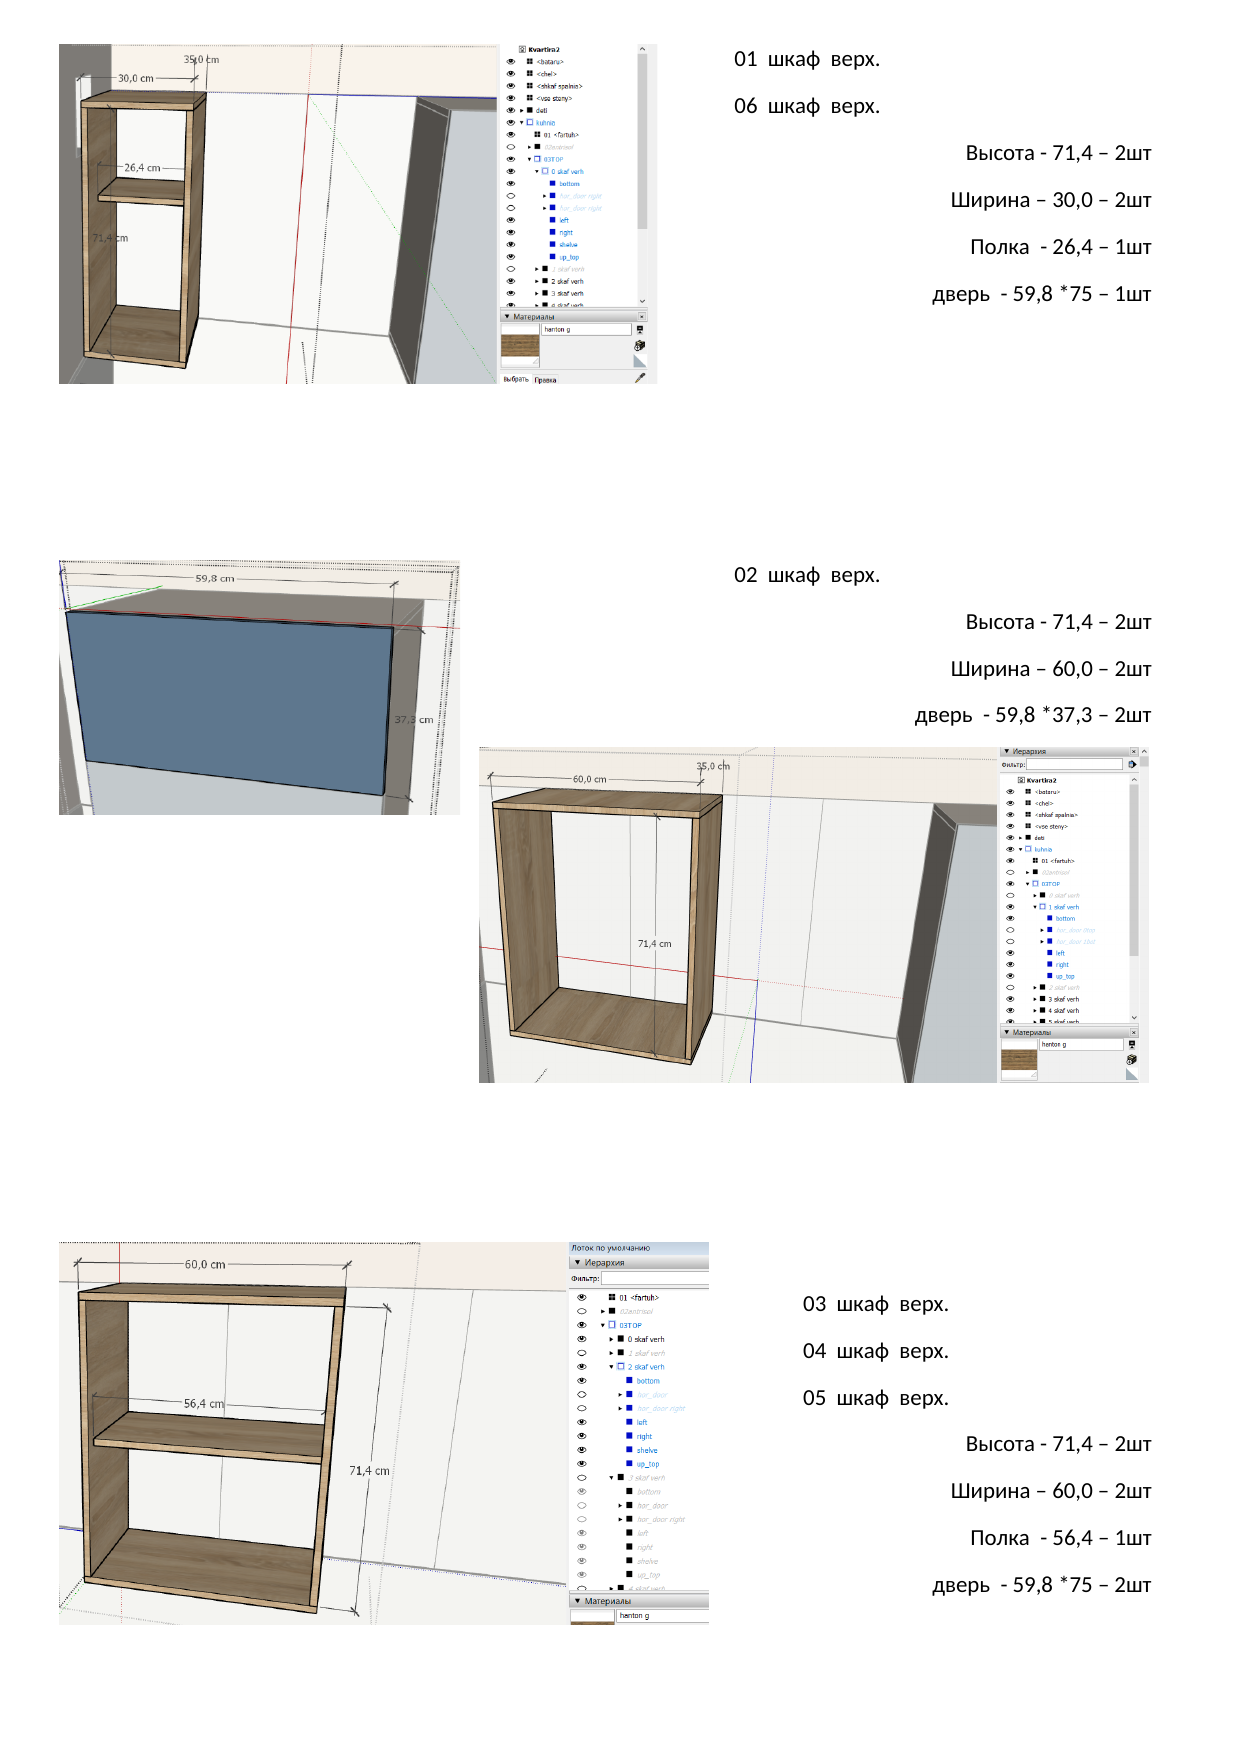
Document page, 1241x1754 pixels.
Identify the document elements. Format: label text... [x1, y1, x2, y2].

picture [59, 1242, 709, 1625]
text Высота - 71,4 – 2шт [709, 1429, 1152, 1457]
picture [59, 560, 461, 815]
text 05 шкаф верх. [709, 1383, 1152, 1411]
text 06 шкаф верх. [658, 91, 1152, 119]
text дверь - 59,8 *37,3 – 2шт [461, 701, 1152, 729]
text Полка - 56,4 – 1шт [709, 1523, 1152, 1551]
text Ширина – 60,0 – 2шт [709, 1476, 1152, 1504]
picture [59, 44, 658, 384]
text 03 шкаф верх. [709, 1289, 1152, 1317]
text дверь - 59,8 *75 – 1шт [658, 279, 1152, 307]
text Полка - 26,4 – 1шт [658, 232, 1152, 260]
picture [479, 747, 1149, 1083]
text Высота - 71,4 – 2шт [658, 138, 1152, 166]
text Ширина – 60,0 – 2шт [461, 654, 1152, 682]
text Ширина – 30,0 – 2шт [658, 185, 1152, 213]
text дверь - 59,8 *75 – 2шт [709, 1570, 1152, 1598]
text 02 шкаф верх. [461, 560, 1152, 588]
text 04 шкаф верх. [709, 1336, 1152, 1364]
text Высота - 71,4 – 2шт [461, 607, 1152, 635]
text 01 шкаф верх. [658, 44, 1152, 72]
